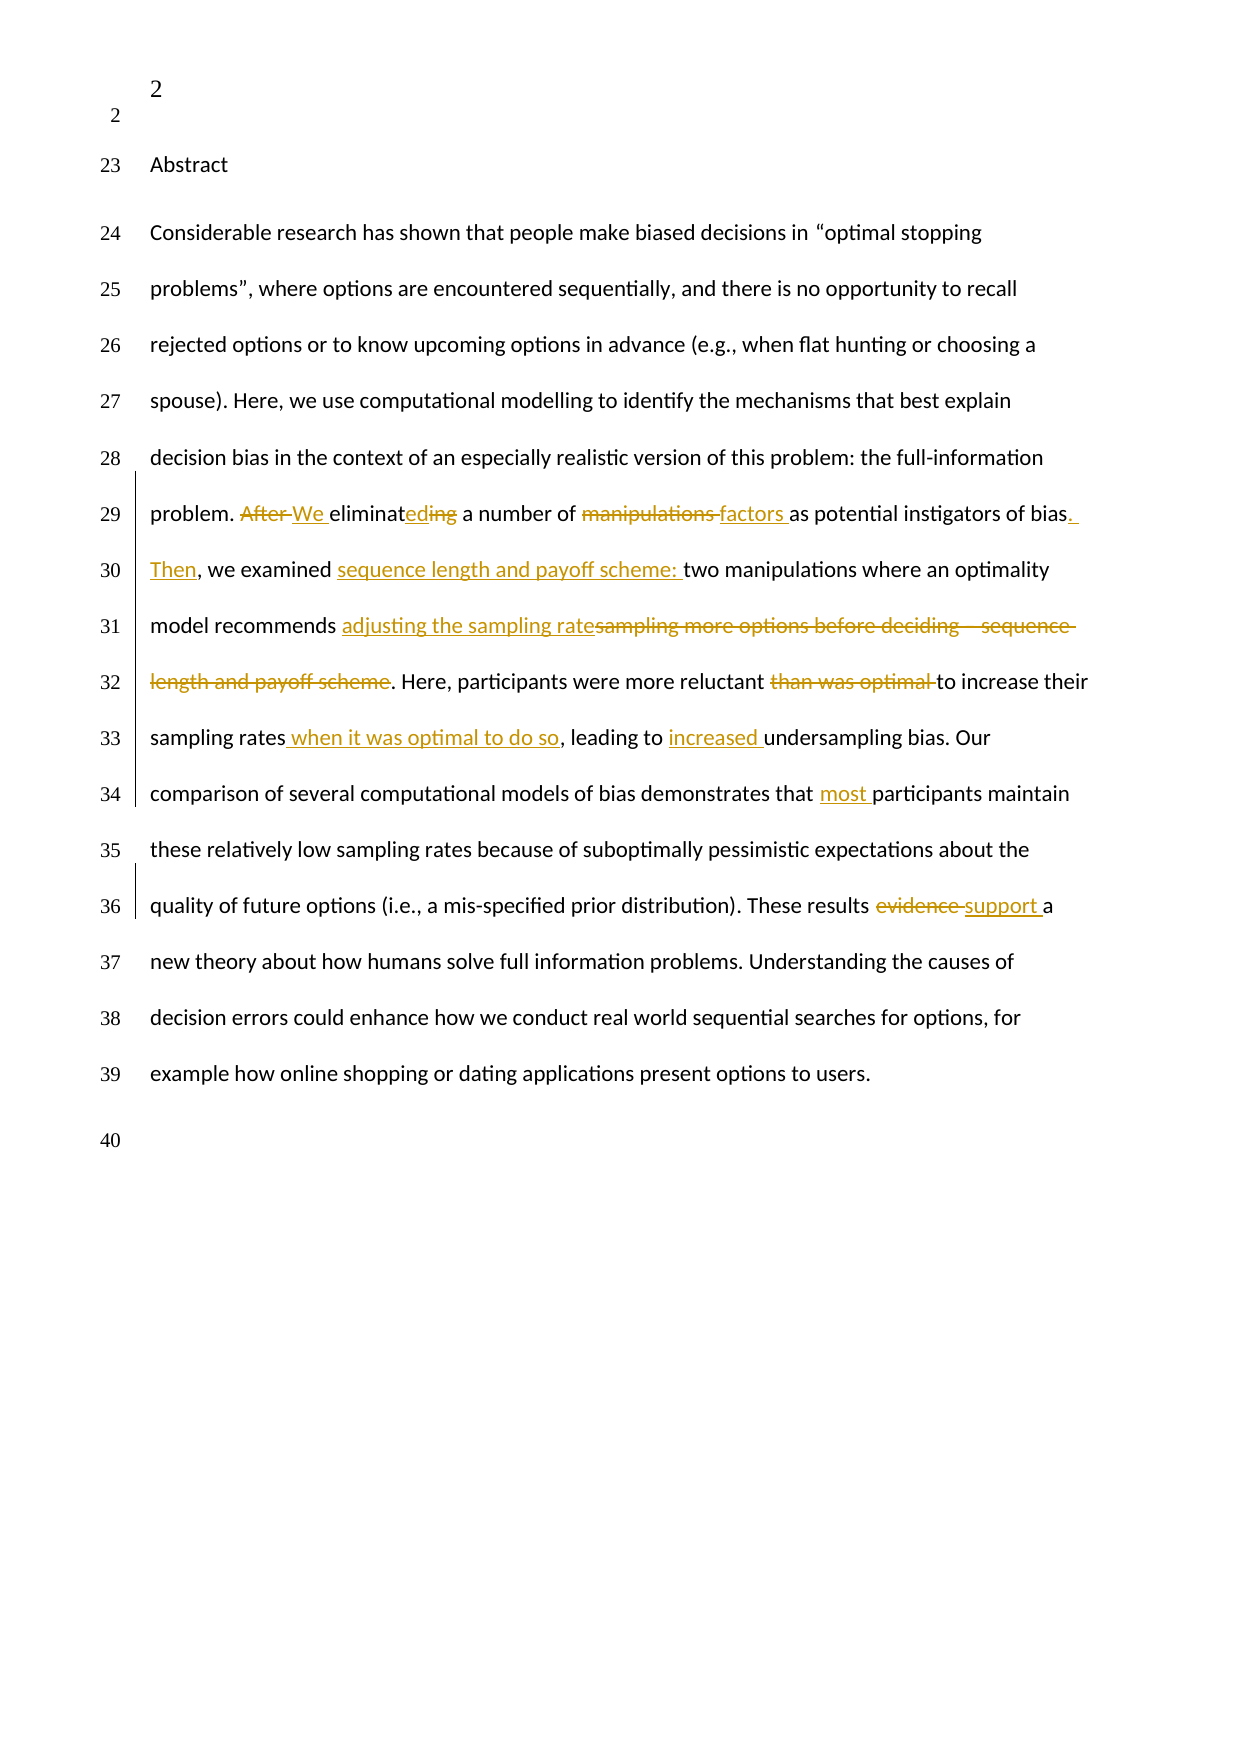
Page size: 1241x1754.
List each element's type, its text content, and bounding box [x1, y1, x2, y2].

text Abstract [150, 150, 1090, 178]
text Considerable research has shown that people make biased decisions in “optimal stopping problems”, where options are encountered sequentially, and there is no opportunity to recall rejected options or to know upcoming options in advance (e.g., when flat hunting or choosing a spouse). Here, we use computational modelling to identify the mechanisms that best explain decision bias in the context of an especially realistic version of this problem: the full-information problem. eliminat a number of as potential instigators of bias, we examined two manipulations where an optimality model recommends . Here, participants were more reluctant to increase their sampling rates, leading to undersampling bias. Our comparison of several computational models of bias demonstrates that participants maintain these relatively low sampling rates because of suboptimally pessimistic expectations about the quality of future options (i.e., a mis-specified prior distribution). These results a new theory about how humans solve full information problems. Understanding the causes of decision errors could enhance how we conduct real world sequential searches for options, for example how online shopping or dating applications present options to users. [150, 218, 1090, 1087]
